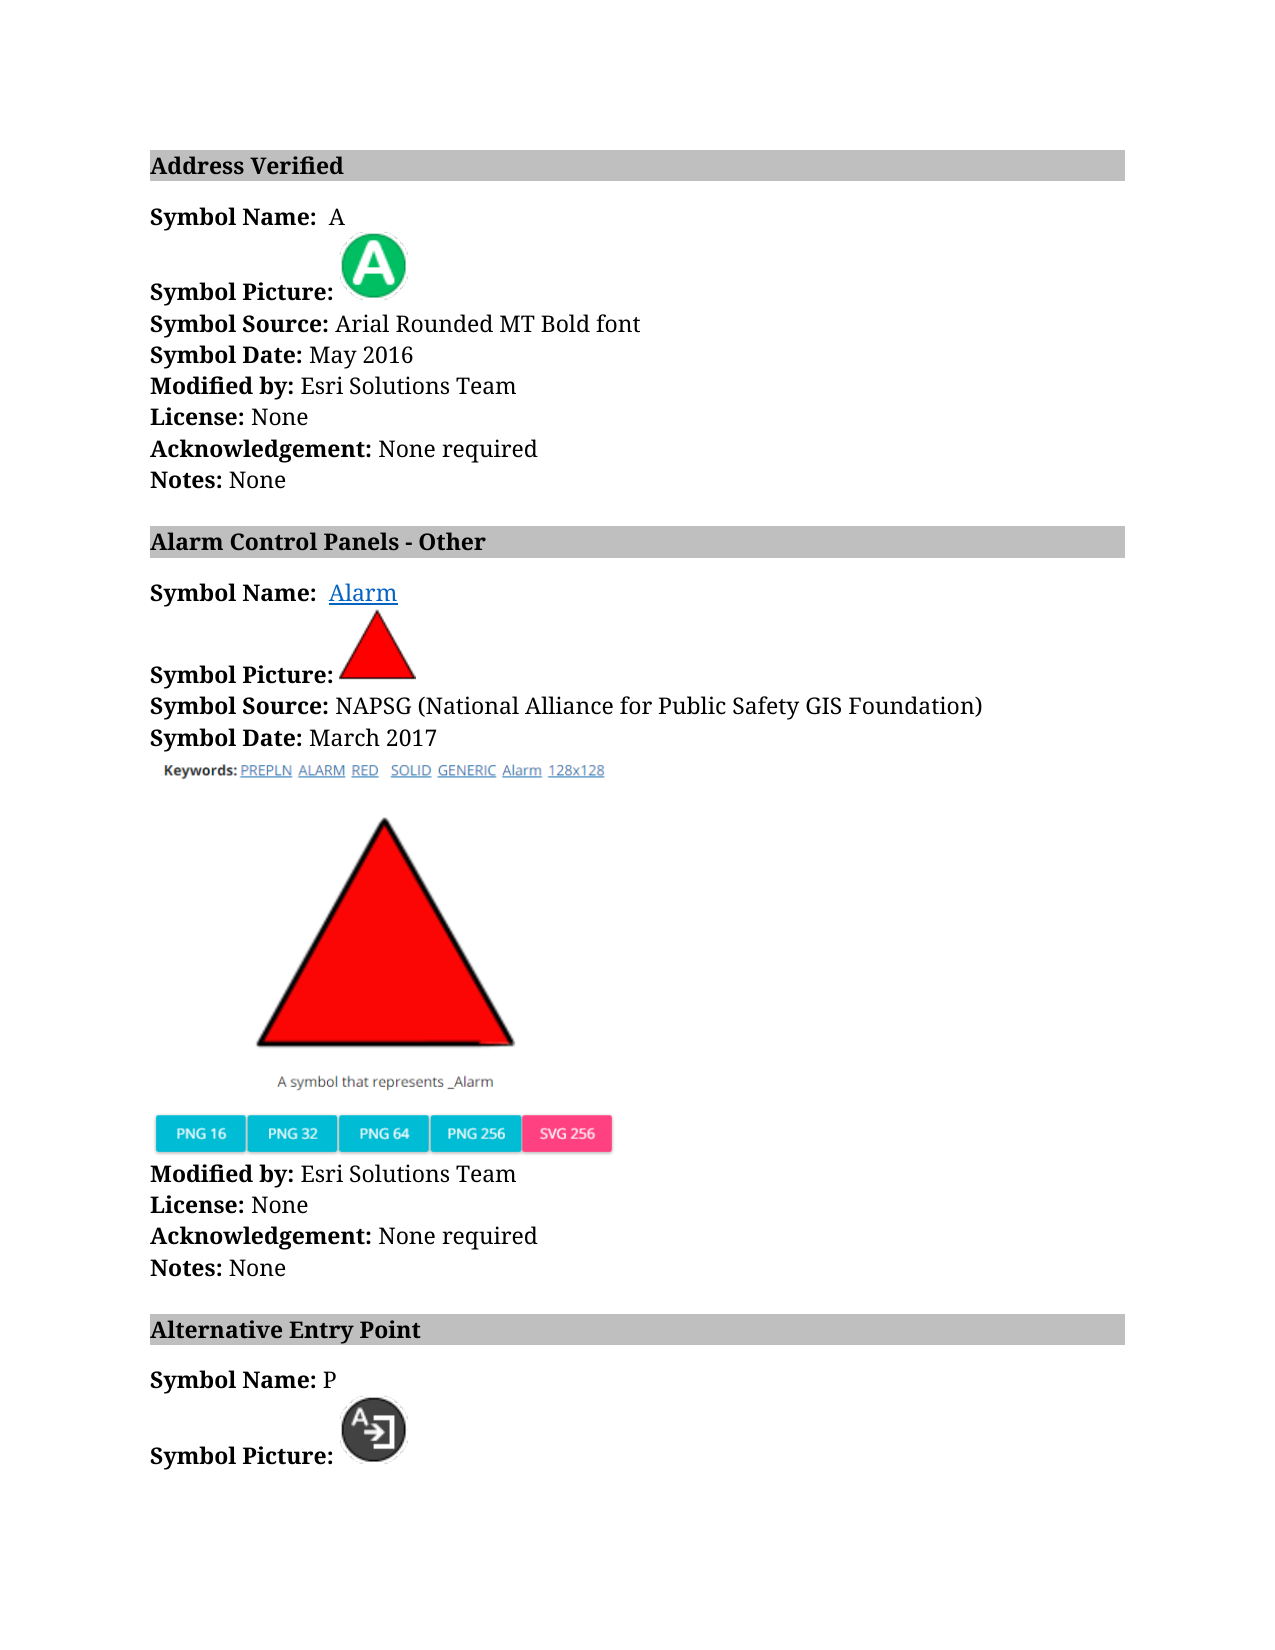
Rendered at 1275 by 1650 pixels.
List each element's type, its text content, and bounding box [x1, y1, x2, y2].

text Symbol Picture: [150, 608, 1125, 690]
text Symbol Source: Arial Rounded MT Bold font [150, 308, 1125, 339]
text License: None [150, 401, 1125, 433]
text Notes: None [150, 1252, 1125, 1283]
text License: None [150, 1189, 1125, 1220]
text Symbol Picture: [150, 232, 1125, 308]
picture [150, 752, 622, 1158]
text Modified by: Esri Solutions Team [150, 1158, 1125, 1189]
picture [339, 1395, 408, 1465]
picture [339, 231, 409, 301]
text Symbol Picture: [150, 1396, 1125, 1471]
text Symbol Name: P [150, 1364, 1125, 1396]
text Acknowledgement: None required [150, 1220, 1125, 1252]
text Symbol Name: Alarm [150, 577, 1125, 608]
text Symbol Date: May 2016 [150, 339, 1125, 370]
text Acknowledgement: None required [150, 433, 1125, 464]
text Notes: None [150, 464, 1125, 495]
text Symbol Source: NAPSG (National Alliance for Public Safety GIS Foundation) [150, 690, 1125, 722]
text Symbol Name: A [150, 200, 1125, 232]
text Alternative Entry Point [150, 1314, 1125, 1345]
text Symbol Date: March 2017 [150, 722, 1125, 753]
text Address Verified [150, 150, 1125, 181]
text Modified by: Esri Solutions Team [150, 370, 1125, 401]
picture [339, 607, 416, 684]
text Alarm Control Panels - Other [150, 526, 1125, 558]
